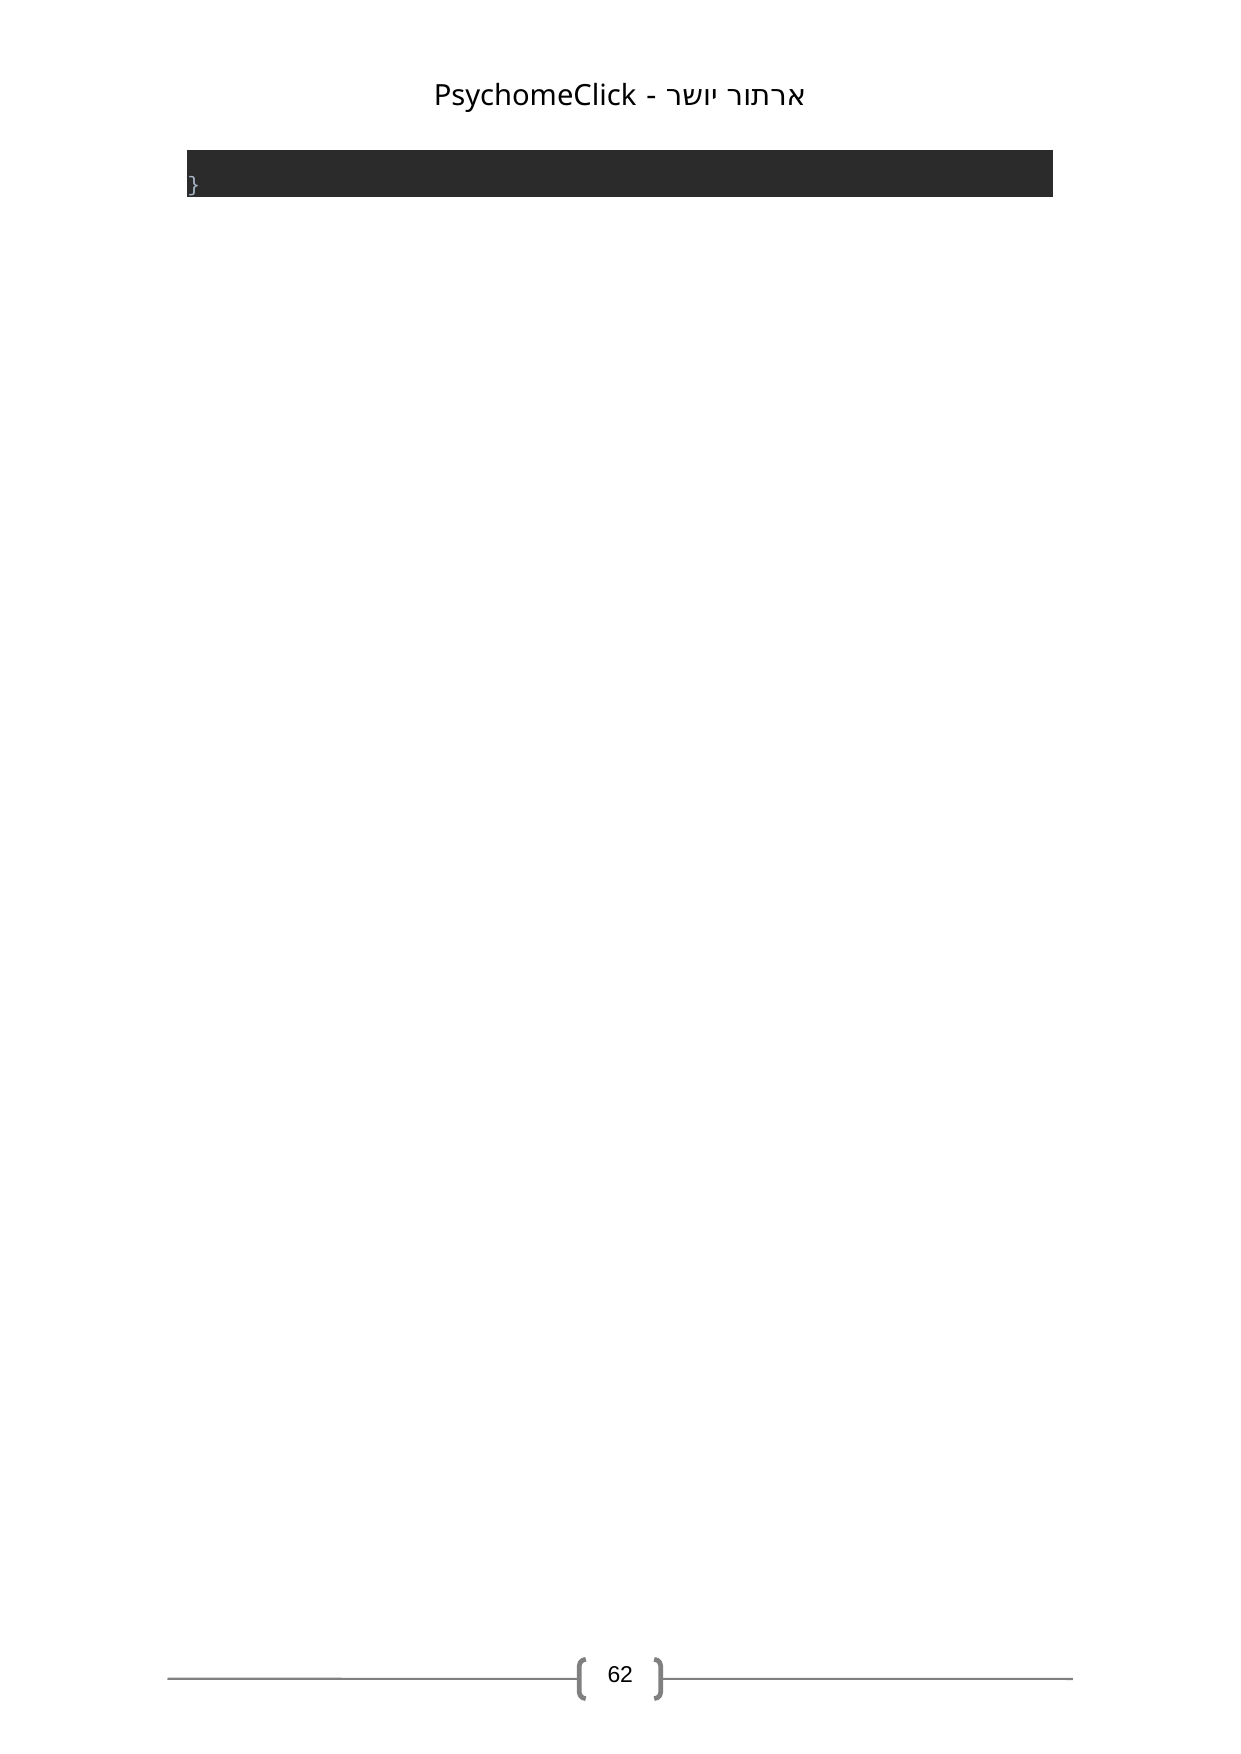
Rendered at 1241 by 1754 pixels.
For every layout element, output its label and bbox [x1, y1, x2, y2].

text [187, 150, 1053, 197]
